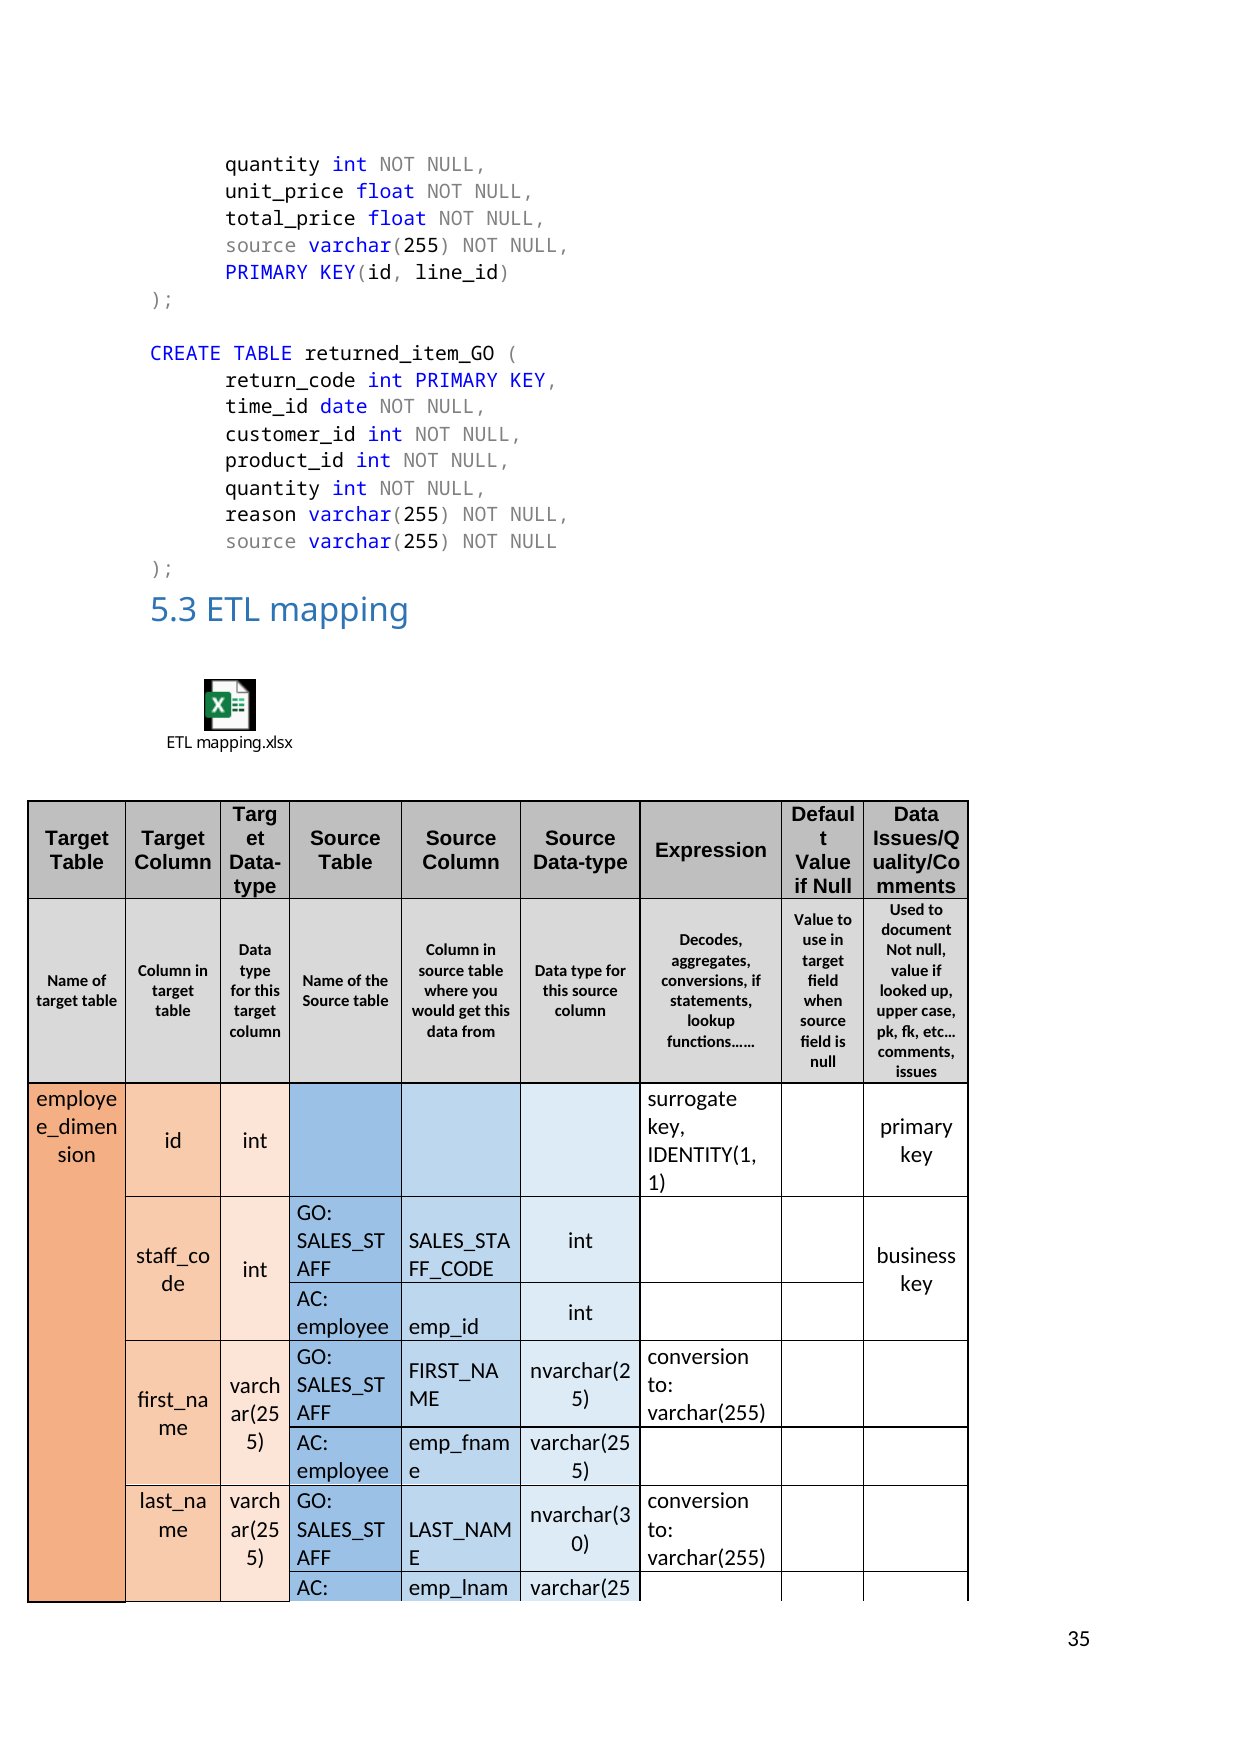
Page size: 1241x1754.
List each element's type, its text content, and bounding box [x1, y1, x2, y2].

table_cell [782, 1486, 863, 1571]
table_cell Name of the Source table [290, 899, 401, 1082]
table_cell Decodes, aggregates, conversions, if statements, lookup functions…… [641, 899, 781, 1082]
table_cell int [521, 1283, 639, 1340]
table_cell staff_code [126, 1197, 220, 1340]
table_cell [864, 1572, 967, 1601]
text ); [150, 555, 1090, 582]
table_cell conversion to: varchar(255) [641, 1486, 781, 1571]
table_cell [641, 1197, 781, 1282]
table_header Target Table [29, 802, 125, 898]
text time_id date NOT NULL, [150, 393, 1090, 420]
text customer_id int NOT NULL, [150, 420, 1090, 447]
table_cell [864, 1341, 967, 1426]
table_cell emp_id [402, 1283, 520, 1340]
table_cell nvarchar(25) [521, 1341, 639, 1426]
table_cell int [221, 1084, 289, 1196]
table_cell varchar(255) [521, 1572, 639, 1601]
table_cell AC: employee [290, 1428, 401, 1484]
text quantity int NOT NULL, [150, 474, 1090, 501]
table_cell [864, 1486, 967, 1571]
text source varchar(255) NOT NULL, [150, 231, 1090, 258]
table_cell int [221, 1197, 289, 1340]
table_header Expression [641, 802, 781, 898]
table_cell surrogate key, IDENTITY(1, 1) [641, 1084, 781, 1196]
table_cell varchar(255) [521, 1428, 639, 1484]
table_cell nvarchar(30) [521, 1486, 639, 1571]
table_cell Value to use in target field when source field is null [782, 899, 863, 1082]
text PRIMARY KEY(id, line_id) [150, 258, 1090, 285]
text product_id int NOT NULL, [150, 447, 1090, 474]
table_cell [641, 1283, 781, 1340]
text ); [150, 285, 1090, 312]
table_cell [782, 1283, 863, 1340]
table_cell [864, 1428, 967, 1484]
table_cell [782, 1084, 863, 1196]
table_cell [782, 1341, 863, 1426]
text return_code int PRIMARY KEY, [150, 366, 1090, 393]
table_cell SALES_STAFF_CODE [402, 1197, 520, 1282]
table_cell AC: employee [290, 1572, 401, 1601]
table_header Source Column [402, 802, 520, 898]
table_cell [782, 1428, 863, 1484]
table_header Source Table [290, 802, 401, 898]
text quantity int NOT NULL, [150, 150, 1090, 177]
text source varchar(255) NOT NULL [150, 528, 1090, 555]
table_cell Data type for this source column [521, 899, 639, 1082]
table_cell [290, 1084, 401, 1196]
table_header Data Issues/Quality/Comments [864, 802, 967, 898]
text reason varchar(255) NOT NULL, [150, 501, 1090, 528]
table_cell [641, 1428, 781, 1484]
table_cell primary key [864, 1084, 967, 1196]
table_cell business key [864, 1197, 967, 1340]
table_cell emp_fname [402, 1428, 520, 1484]
table_cell Data type for this target column [221, 899, 289, 1082]
table_header Source Data-type [521, 802, 639, 898]
table_cell [641, 1572, 781, 1601]
table_cell Used to document Not null, value if looked up, upper case, pk, fk, etc…comments, issues [864, 899, 967, 1082]
table_cell [402, 1084, 520, 1196]
table_cell GO: SALES_STAFF [290, 1197, 401, 1282]
text CREATE TABLE returned_item_GO ( [150, 339, 1090, 366]
table_cell LAST_NAME [402, 1486, 520, 1571]
text unit_price float NOT NULL, [150, 177, 1090, 204]
table_cell first_name [126, 1341, 220, 1484]
table_header Target Data-type [221, 802, 289, 898]
table_cell conversion to: varchar(255) [641, 1341, 781, 1426]
table_cell AC: employee [290, 1283, 401, 1340]
table_cell [782, 1197, 863, 1282]
table_cell Name of target table [29, 899, 125, 1082]
table_cell employee_dimension [29, 1084, 125, 1601]
table_cell int [521, 1197, 639, 1282]
text total_price float NOT NULL, [150, 204, 1090, 231]
table_cell Column in target table [126, 899, 220, 1082]
table_cell [782, 1572, 863, 1601]
table_cell emp_lname [402, 1572, 520, 1601]
table_cell FIRST_NAME [402, 1341, 520, 1426]
table_cell varchar(255) [221, 1486, 289, 1601]
table_cell GO: SALES_STAFF [290, 1341, 401, 1426]
table_cell Column in source table where you would get this data from [402, 899, 520, 1082]
table_cell GO: SALES_STAFF [290, 1486, 401, 1571]
table_cell id [126, 1084, 220, 1196]
table_cell [521, 1084, 639, 1196]
table_header Default Value if Null [782, 802, 863, 898]
table_header Target Column [126, 802, 220, 898]
table_cell last_name [126, 1486, 220, 1601]
subtitle 5.3 ETL mapping [150, 586, 1090, 631]
table_cell varchar(255) [221, 1341, 289, 1484]
